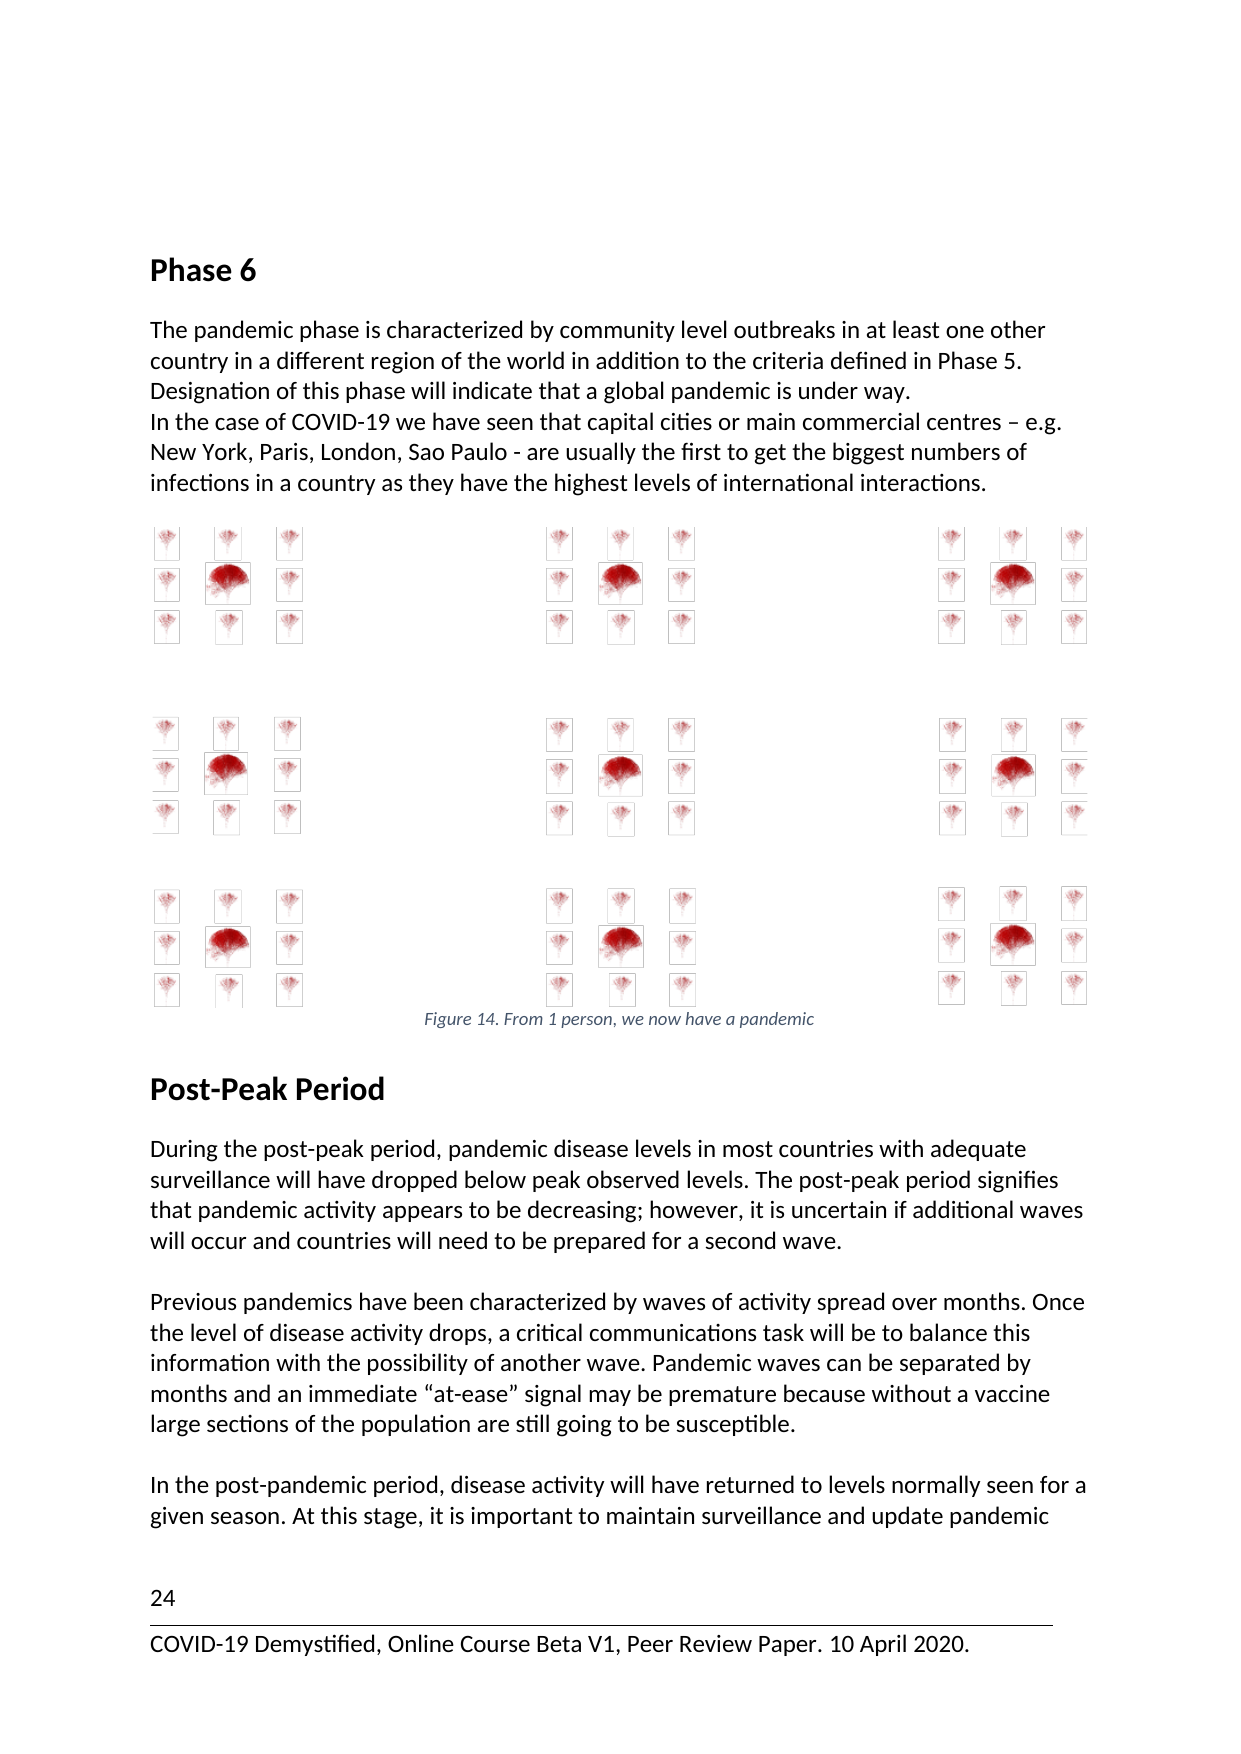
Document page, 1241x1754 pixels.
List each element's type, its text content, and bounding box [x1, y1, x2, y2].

text During the post-peak period, pandemic disease levels in most countries with adequate surveillance will have dropped below peak observed levels. The post-peak period signifies that pandemic activity appears to be decreasing; however, it is uncertain if additional waves will occur and countries will need to be prepared for a second wave. [150, 1133, 1090, 1256]
text Previous pandemics have been characterized by waves of activity spread over months. Once the level of disease activity drops, a critical communications task will be to balance this information with the possibility of another wave. Pandemic waves can be separated by months and an immediate “at-ease” signal may be premature because without a vaccine large sections of the population are still going to be susceptible. [150, 1286, 1090, 1439]
text Figure . From 1 person, we now have a pandemic [150, 1007, 1090, 1030]
text The pandemic phase is characterized by community level outbreaks in at least one other country in a different region of the world in addition to the criteria defined in Phase 5. Designation of this phase will indicate that a global pandemic is under way. [150, 314, 1090, 406]
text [150, 1469, 1090, 1530]
picture [152, 527, 1088, 1008]
subtitle Post-Peak Period [150, 1068, 1090, 1108]
text In the case of COVID-19 we have seen that capital cities or main commercial centres – e.g. New York, Paris, London, Sao Paulo - are usually the first to get the biggest numbers of infections in a country as they have the highest levels of international interactions. [150, 406, 1090, 497]
subtitle Phase 6 [150, 248, 1090, 289]
